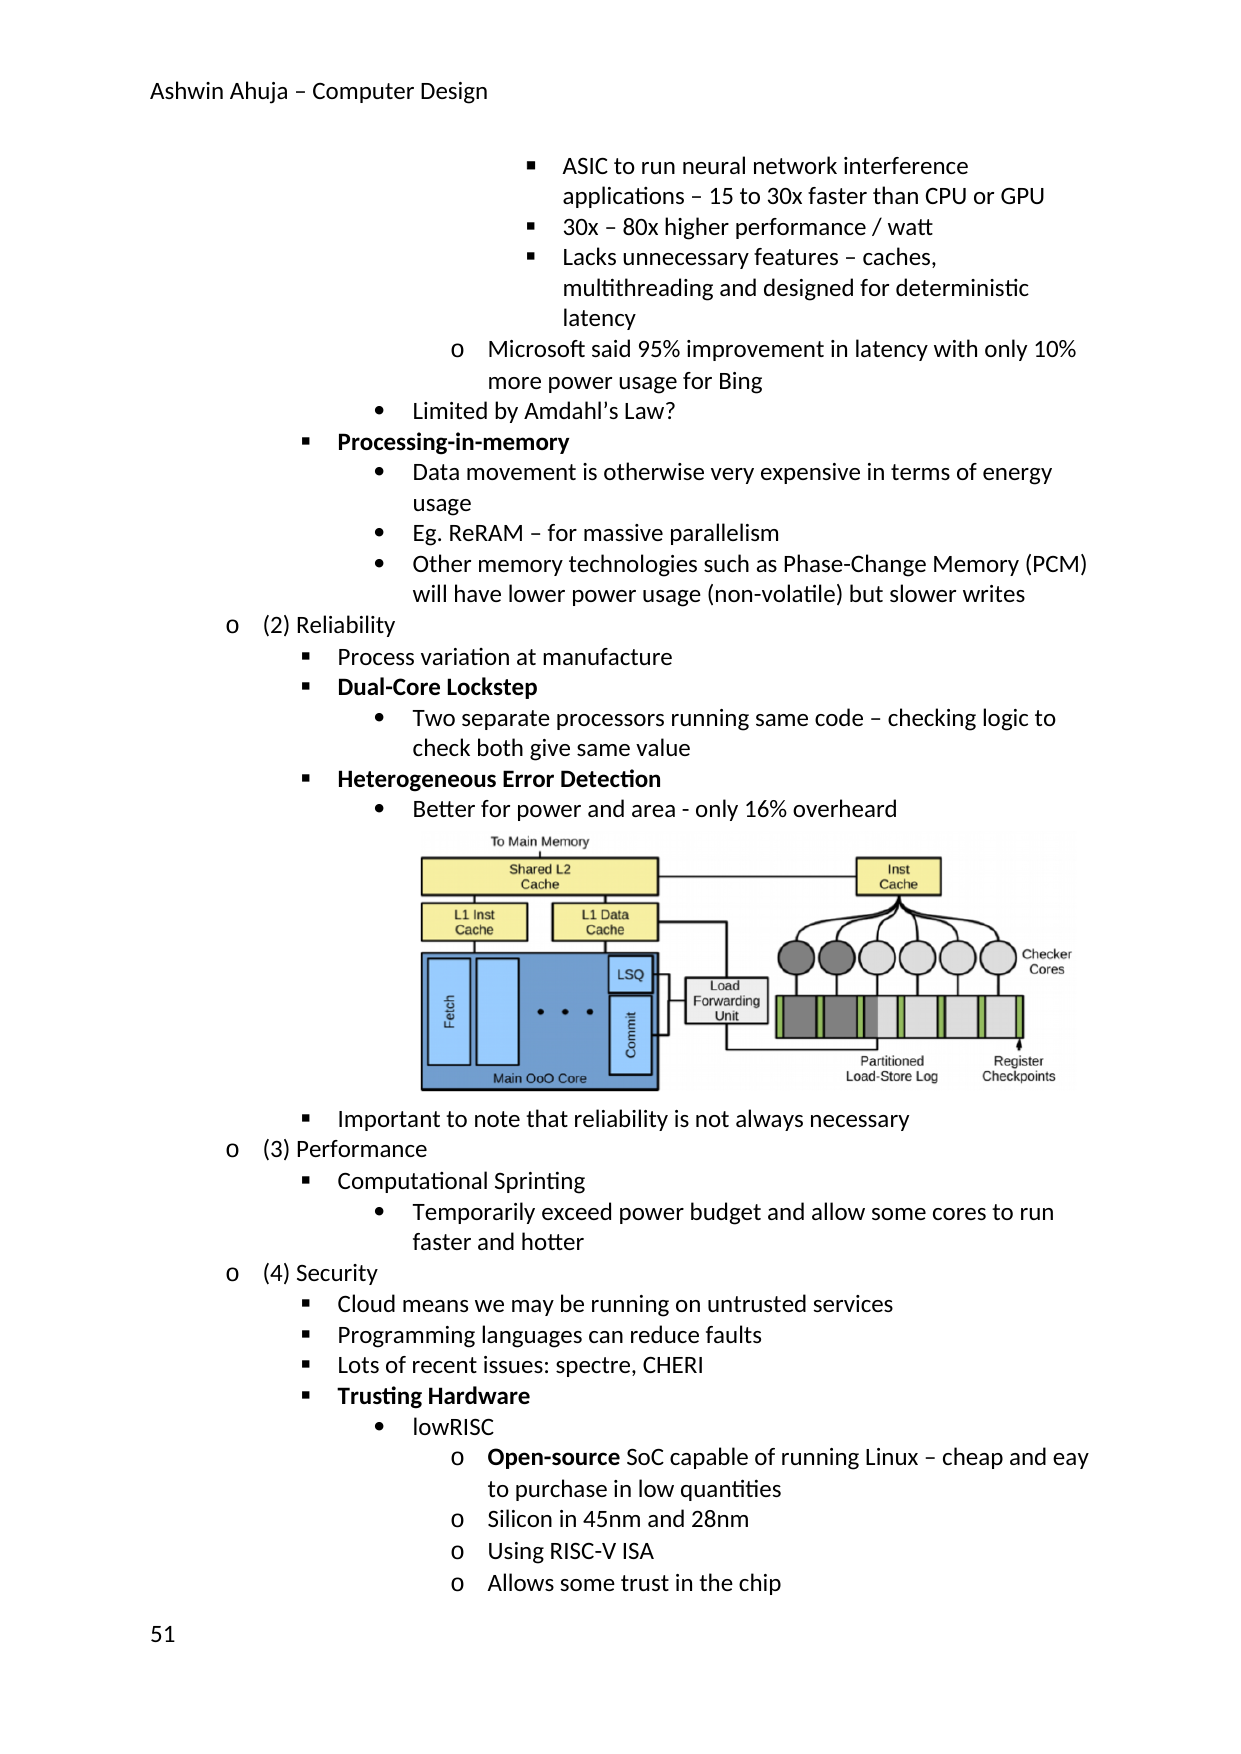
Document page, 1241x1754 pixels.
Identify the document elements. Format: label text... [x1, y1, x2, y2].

list (2) Reliability [225, 609, 1090, 641]
list Data movement is otherwise very expensive in terms of energy usage [375, 456, 1090, 517]
picture [412, 823, 1085, 1103]
list Eg. ReRAM – for massive parallelism [375, 517, 1090, 548]
list Dual-Core Lockstep [300, 671, 1090, 702]
list Cloud means we may be running on untrusted services [300, 1288, 1090, 1319]
list Heterogeneous Error Detection [300, 763, 1090, 793]
list lowRISC [375, 1411, 1090, 1441]
list Process variation at manufacture [300, 641, 1090, 671]
list Lots of recent issues: spectre, CHERI [300, 1349, 1090, 1380]
list Processing-in-memory [300, 426, 1090, 456]
list Trusting Hardware [300, 1380, 1090, 1411]
list Microsoft said 95% improvement in latency with only 10% more power usage for Bing [450, 333, 1090, 395]
list Allows some trust in the chip [450, 1567, 1090, 1599]
list Silicon in 45nm and 28nm [450, 1503, 1090, 1535]
list (3) Performance [225, 1133, 1090, 1165]
list Better for power and area - only 16% overheard [375, 793, 1090, 824]
list Important to note that reliability is not always necessary [300, 1103, 1090, 1133]
list Using RISC-V ISA [450, 1535, 1090, 1567]
list Open-source SoC capable of running Linux – cheap and eay to purchase in low quantities [450, 1441, 1090, 1503]
list ASIC to run neural network interference applications – 15 to 30x faster than CPU or GPU [525, 150, 1090, 211]
list Computational Sprinting [300, 1165, 1090, 1196]
list Two separate processors running same code – checking logic to check both give same value [375, 702, 1090, 763]
list Temporarily exceed power budget and allow some cores to run faster and hotter [375, 1196, 1090, 1257]
list Limited by Amdahl’s Law? [375, 395, 1090, 426]
list Other memory technologies such as Phase-Change Memory (PCM) will have lower power usage (non-volatile) but slower writes [375, 548, 1090, 609]
list 30x – 80x higher performance / watt [525, 211, 1090, 242]
list (4) Security [225, 1257, 1090, 1288]
list Programming languages can reduce faults [300, 1319, 1090, 1349]
list Lacks unnecessary features – caches, multithreading and designed for deterministic latency [525, 242, 1090, 333]
